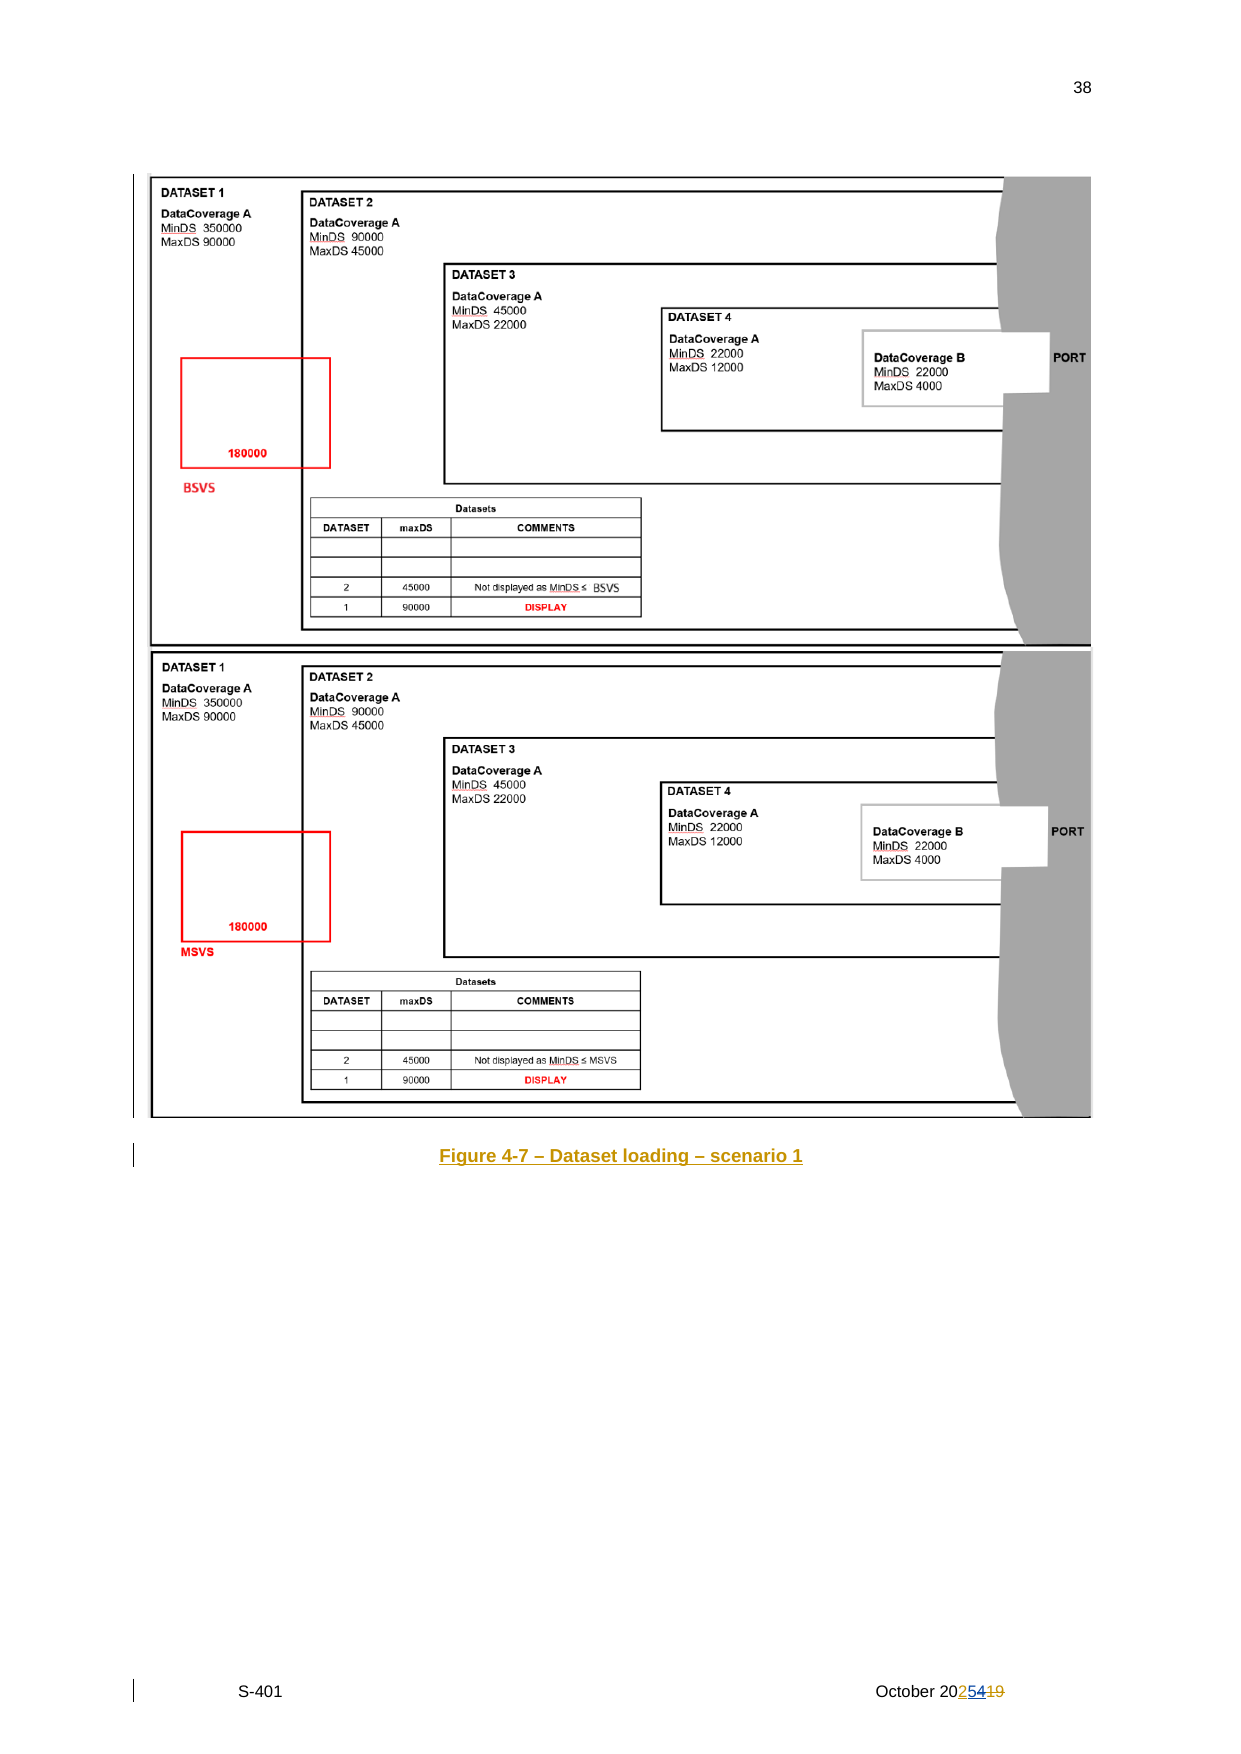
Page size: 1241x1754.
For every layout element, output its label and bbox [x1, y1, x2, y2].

picture [147, 173, 1095, 648]
